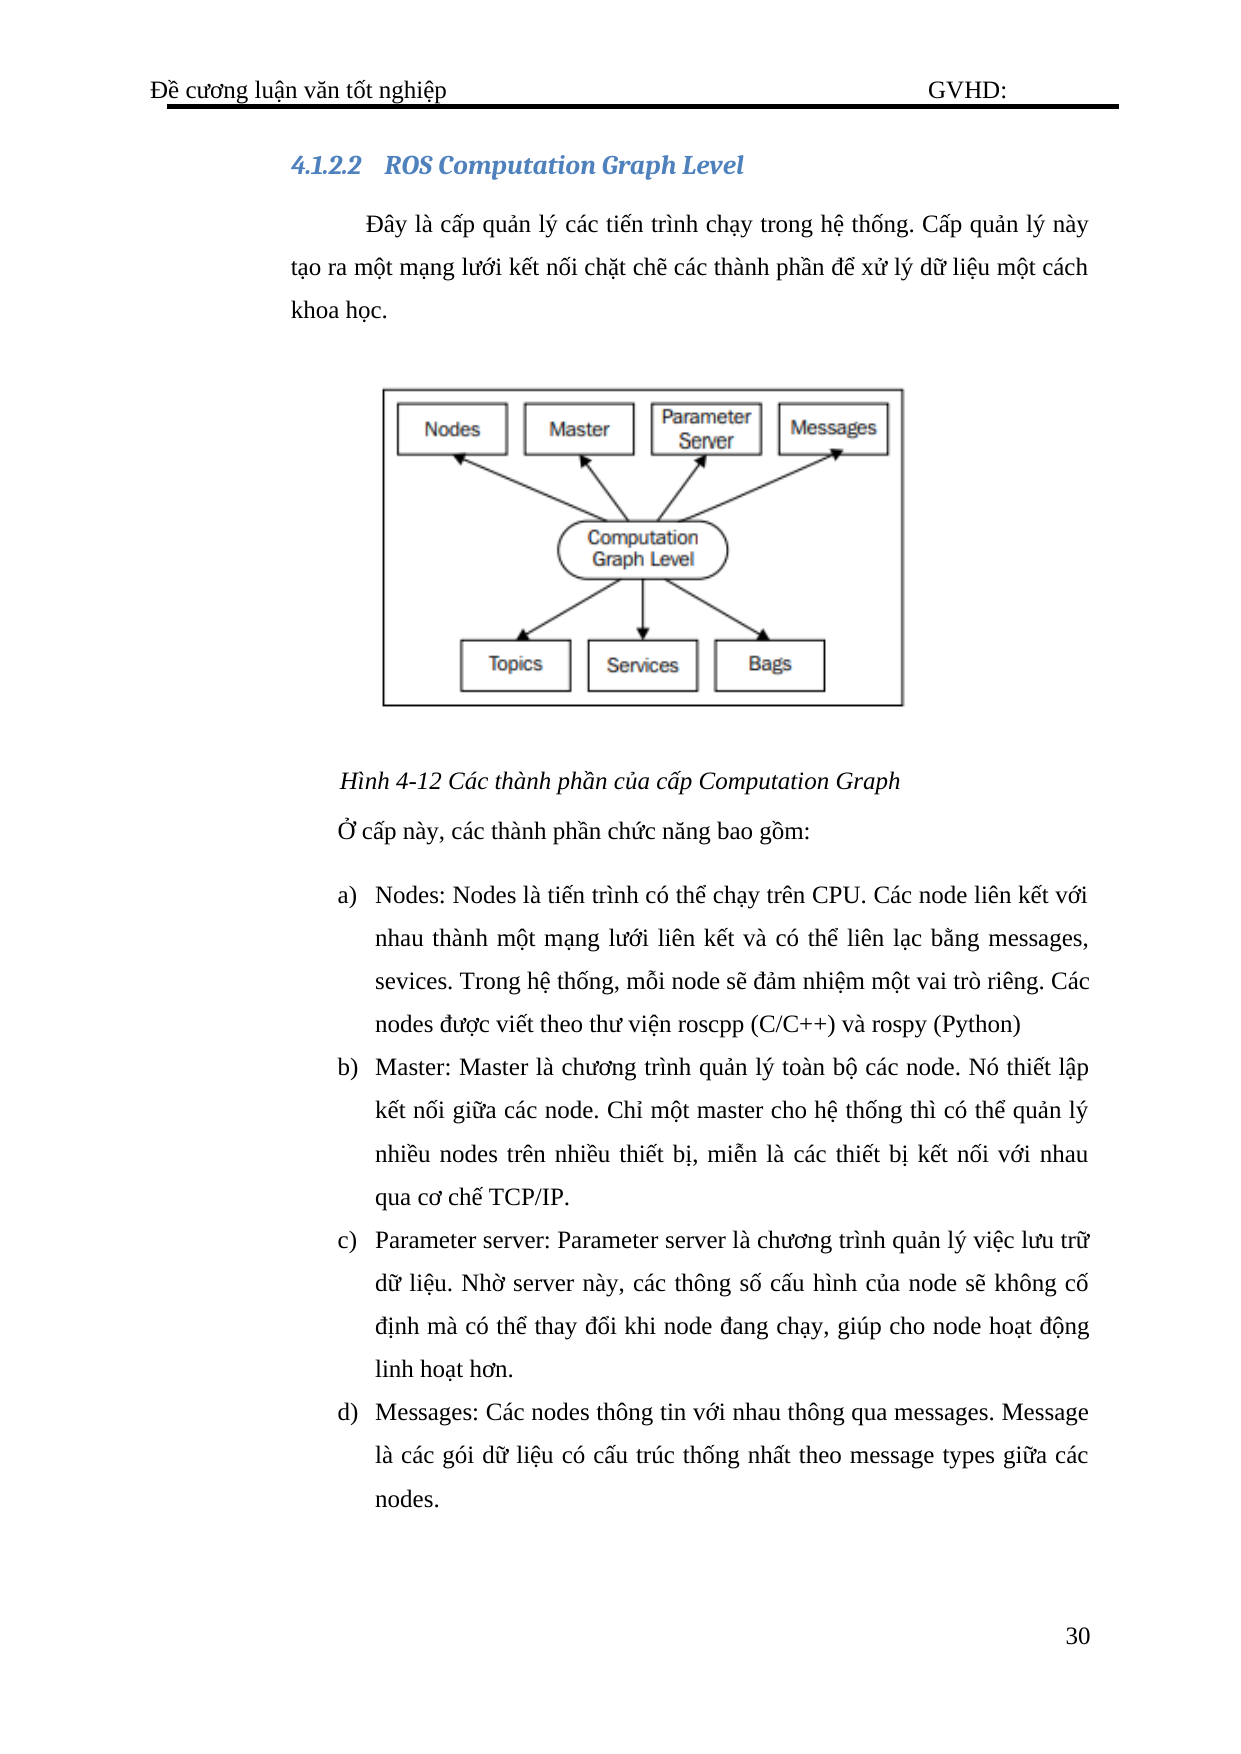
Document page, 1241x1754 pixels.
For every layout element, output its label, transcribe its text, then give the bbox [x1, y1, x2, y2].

picture [320, 359, 995, 732]
subtitle ROS Computation Graph Level [291, 150, 1090, 181]
list Nodes: Nodes là tiến trình có thể chạy trên CPU. Các node liên kết với nhau thành một mạng lưới liên kết và có thể liên lạc bằng messages, sevices. Trong hệ thống, mỗi node sẽ đảm nhiệm một vai trò riêng. Các nodes được viết theo thư viện roscpp (C/C++) và rospy (Python) [337, 880, 1090, 1038]
list Master: Master là chương trình quản lý toàn bộ các node. Nó thiết lập kết nối giữa các node. Chỉ một master cho hệ thống thì có thể quản lý nhiều nodes trên nhiều thiết bị, miễn là các thiết bị kết nối với nhau qua cơ chế TCP/IP. [337, 1052, 1090, 1211]
list Parameter server: Parameter server là chương trình quản lý việc lưu trữ dữ liệu. Nhờ server này, các thông số cấu hình của node sẽ không cố định mà có thể thay đổi khi node đang chạy, giúp cho node hoạt động linh hoạt hơn. [337, 1225, 1090, 1383]
text Đây là cấp quản lý các tiến trình chạy trong hệ thống. Cấp quản lý này tạo ra một mạng lưới kết nối chặt chẽ các thành phần để xử lý dữ liệu một cách khoa học. [291, 209, 1090, 324]
text Ở cấp này, các thành phần chức năng bao gồm: [262, 816, 1090, 845]
list Messages: Các nodes thông tin với nhau thông qua messages. Message là các gói dữ liệu có cấu trúc thống nhất theo message types giữa các nodes. [337, 1397, 1090, 1512]
